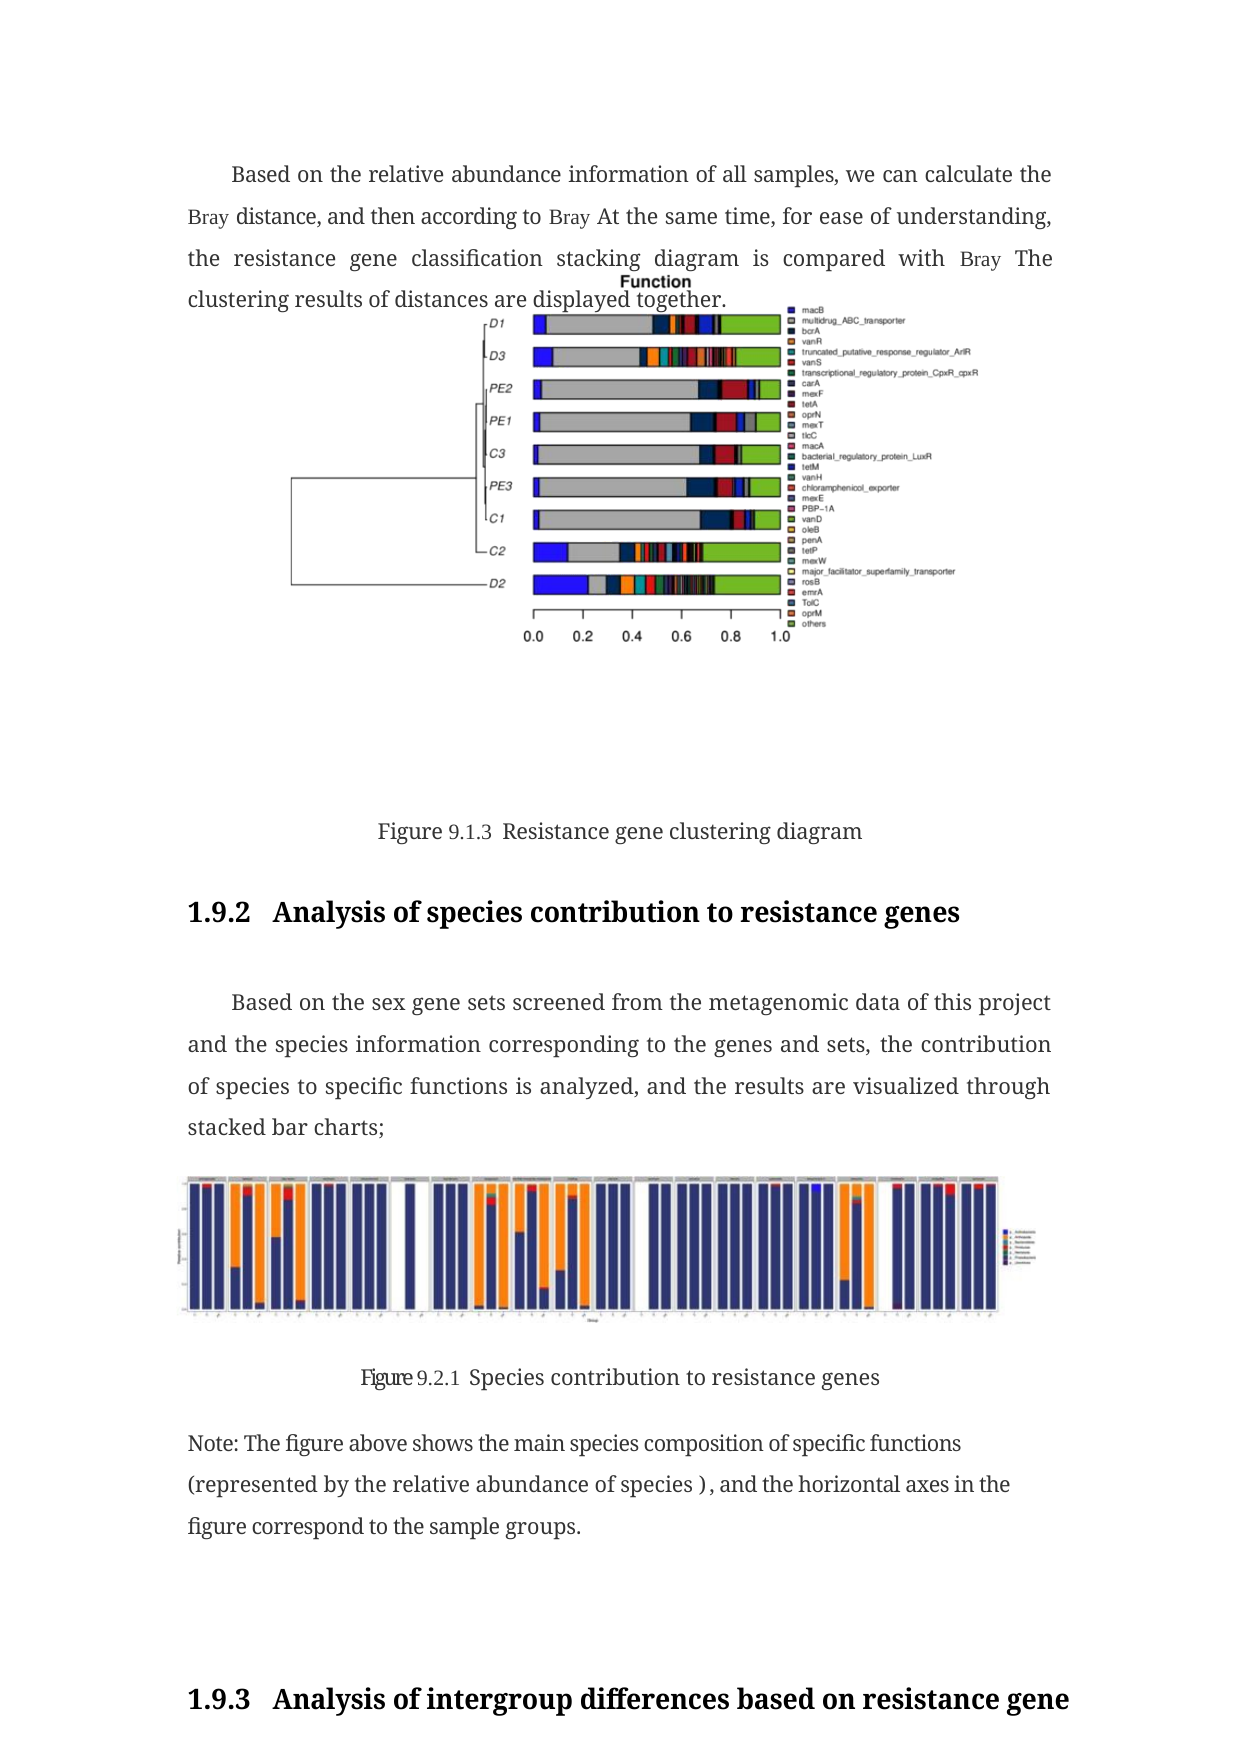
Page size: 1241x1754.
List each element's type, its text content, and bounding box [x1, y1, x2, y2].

text Based on the relative abundance information of all samples, we can calculate the Bray​ distance, and then according to Bray​ At the same time, for ease of understanding, the resistance gene classification stacking diagram is compared with Bray​ The clustering results of distances are displayed together. [187, 159, 1053, 314]
text Figure 9.2.1 Species contribution to resistance genes [158, 1362, 1082, 1392]
picture [176, 1176, 1037, 1323]
picture [290, 274, 979, 642]
subtitle Analysis of species contribution to resistance genes [187, 892, 1217, 931]
text Note: The figure above shows the main species composition of specific functions (represented by the relative abundance of species ) , and the horizontal axes in the figure correspond to the sample groups. [187, 1427, 1053, 1541]
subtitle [187, 1679, 1217, 1718]
text Figure 9.1.3 Resistance gene clustering diagram [158, 816, 1082, 846]
text Based on the sex gene sets screened from the metagenomic data of this project and the species information corresponding to the genes and sets, the contribution of species to specific functions is analyzed, and the results are visualized through stacked bar charts; [187, 987, 1052, 1142]
